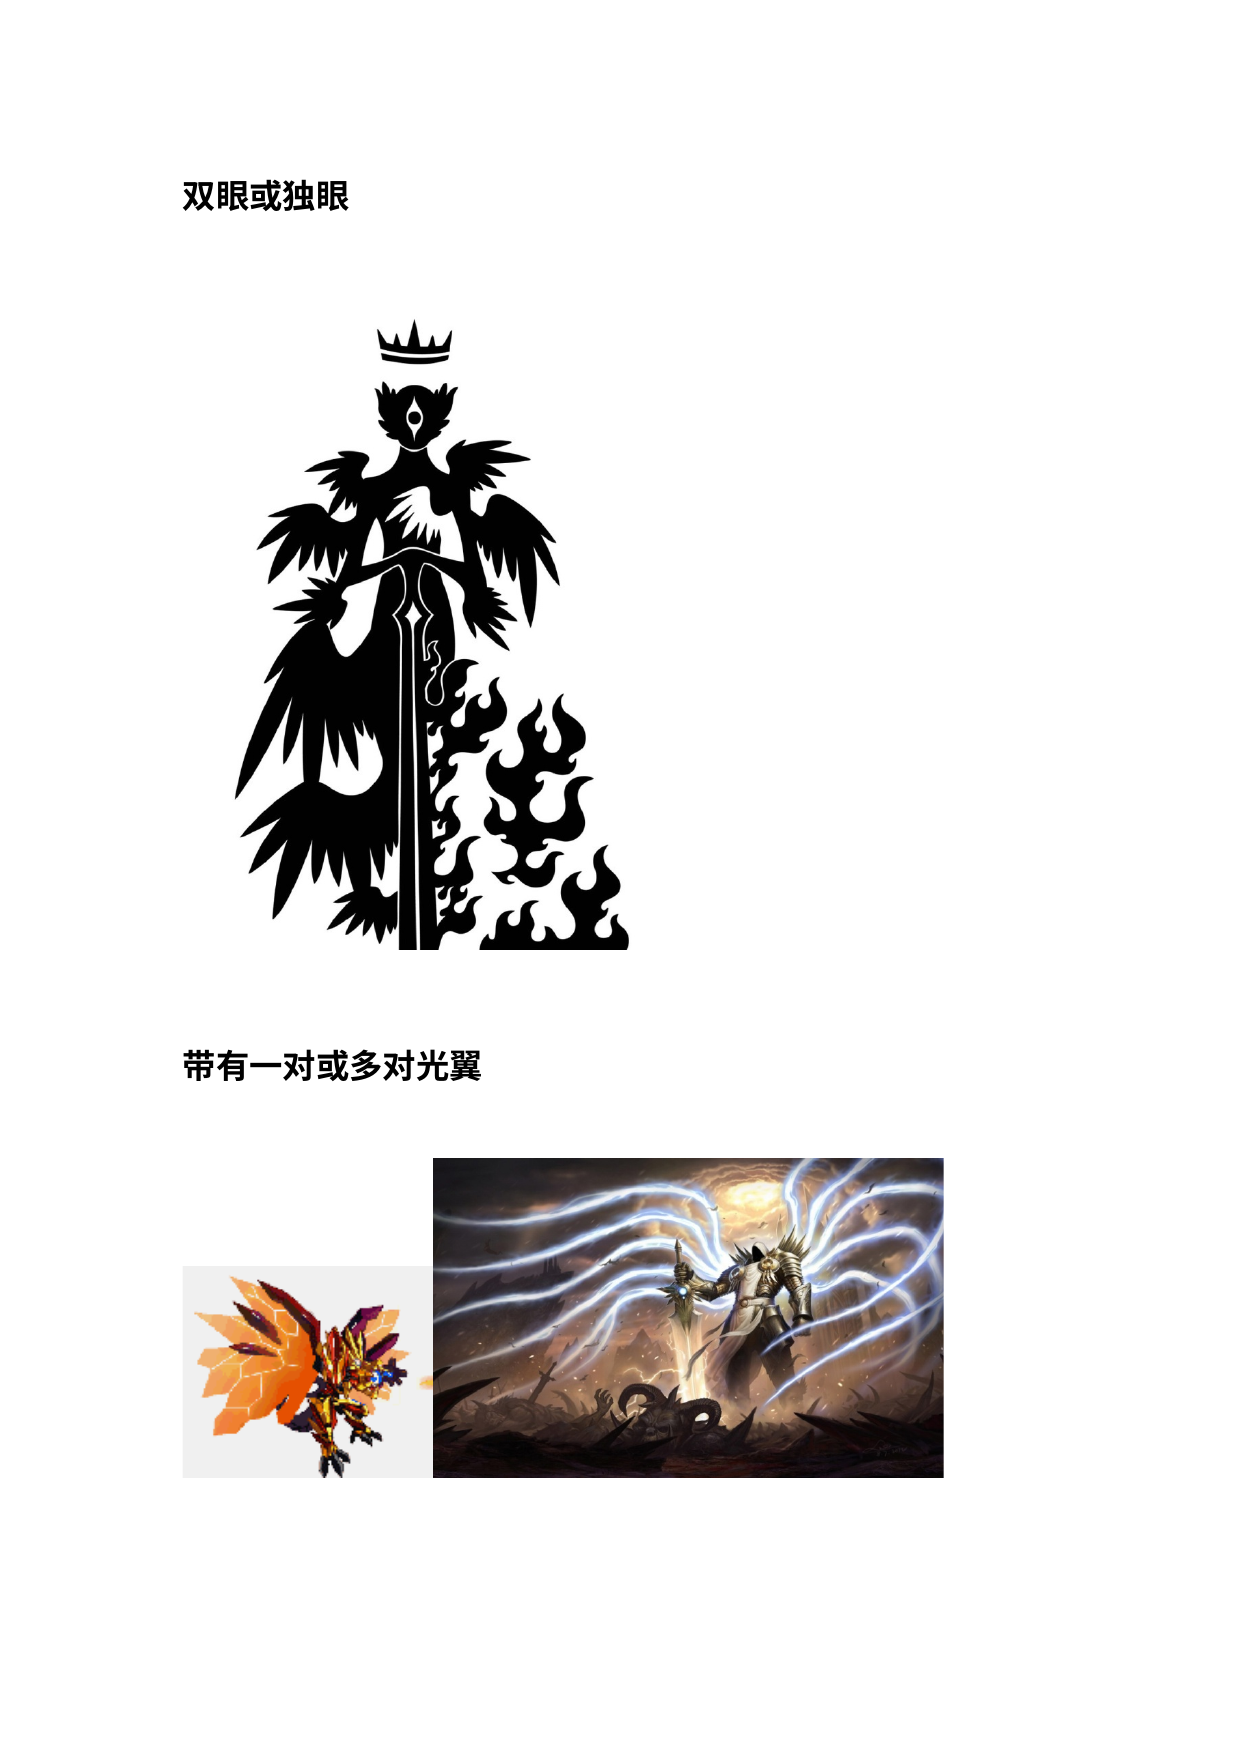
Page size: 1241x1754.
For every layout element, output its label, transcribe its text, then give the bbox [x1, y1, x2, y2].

subtitle 带有一对或多对光翼 [183, 1031, 1058, 1096]
picture [182, 1158, 944, 1478]
picture [182, 289, 650, 950]
subtitle 双眼或独眼 [183, 162, 1058, 227]
